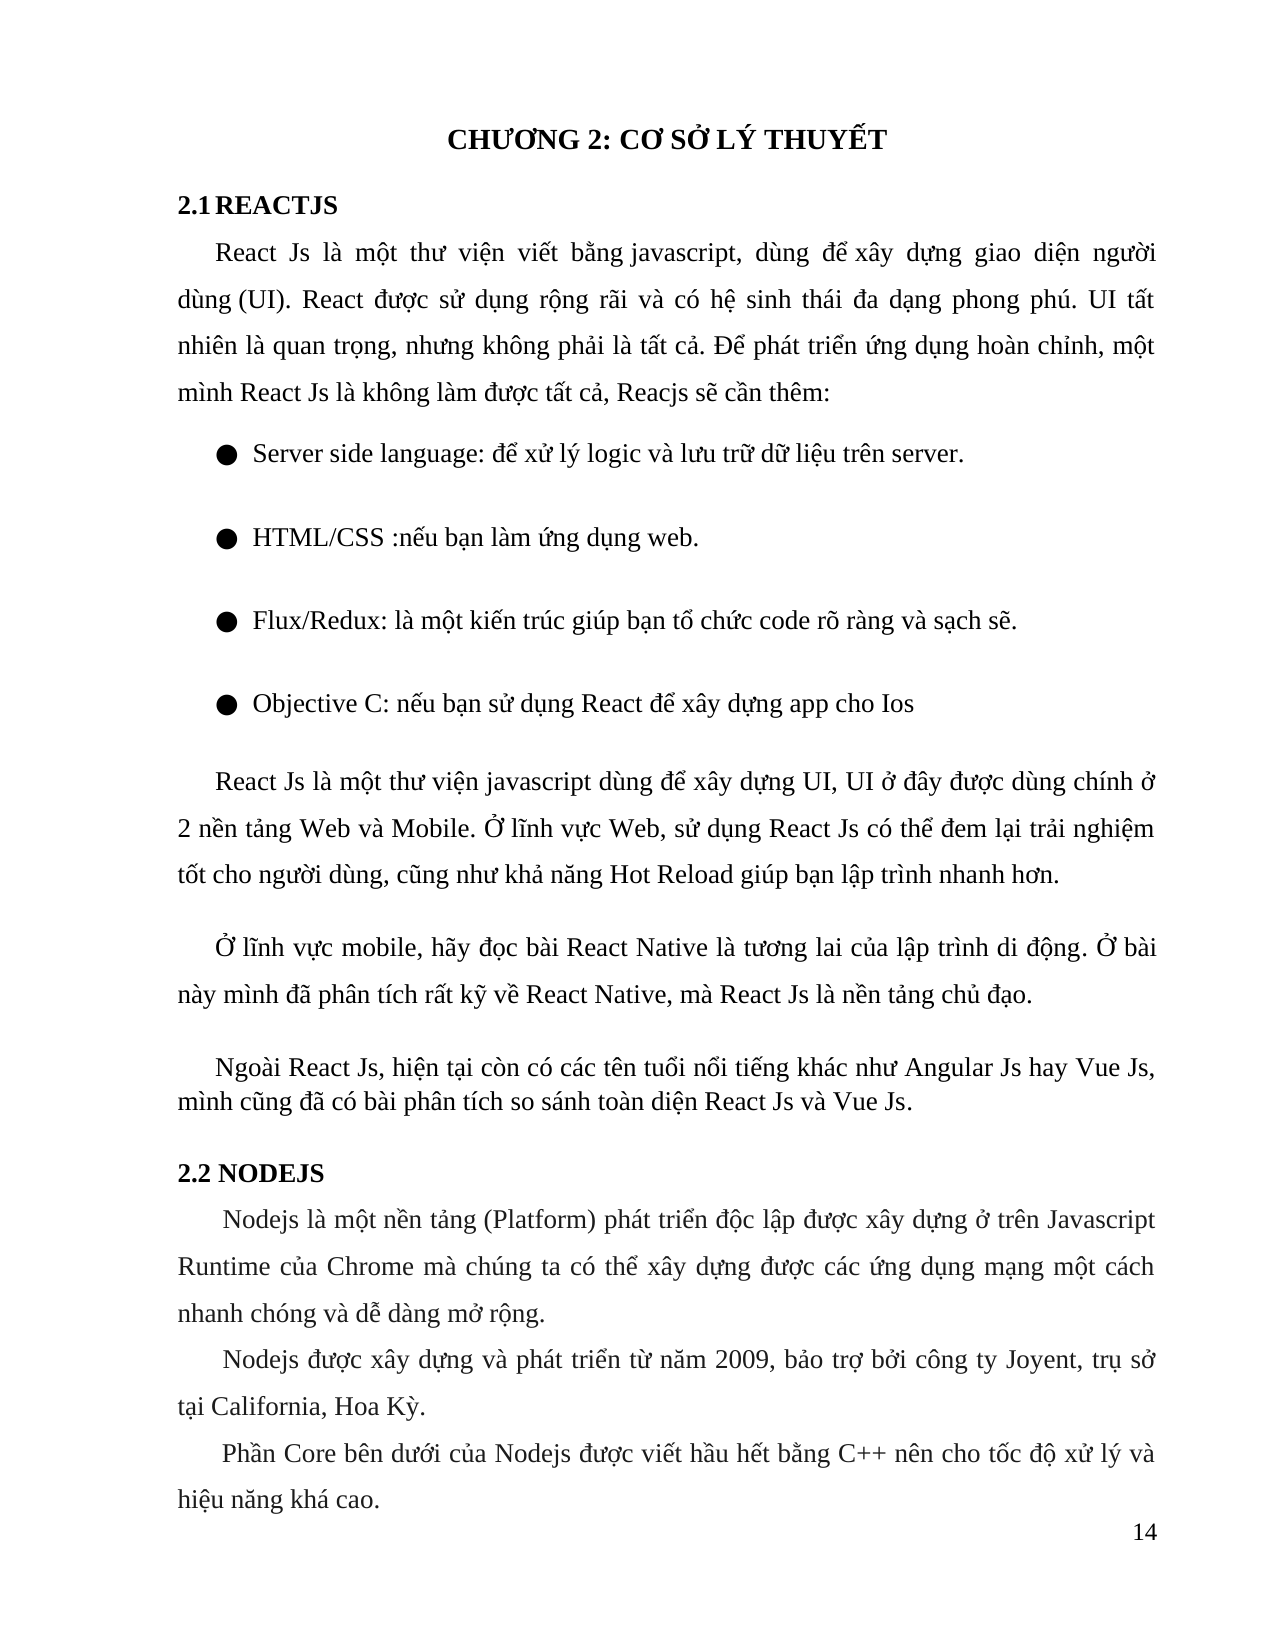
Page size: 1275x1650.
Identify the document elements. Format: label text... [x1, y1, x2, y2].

text Nodejs được xây dựng và phát triển từ năm 2009, bảo trợ bởi công ty Joyent, trụ sở tại California, Hoa Kỳ. [177, 1343, 1157, 1421]
text React Js là một thư viện javascript dùng để xây dựng UI, UI ở đây được dùng chính ở 2 nền tảng Web và Mobile. Ở lĩnh vực Web, sử dụng React Js có thể đem lại trải nghiệm tốt cho người dùng, cũng như khả năng Hot Reload giúp bạn lập trình nhanh hơn. [177, 765, 1157, 889]
subtitle REACTJS [177, 189, 1157, 221]
text Nodejs là một nền tảng (Platform) phát triển độc lập được xây dựng ở trên Javascript Runtime của Chrome mà chúng ta có thể xây dựng được các ứng dụng mạng một cách nhanh chóng và dễ dàng mở rộng. [177, 1203, 1157, 1328]
text Phần Core bên dưới của Nodejs được viết hầu hết bằng C++ nên cho tốc độ xử lý và hiệu năng khá cao. [177, 1437, 1157, 1515]
list Flux/Redux: là một kiến trúc giúp bạn tổ chức code rõ ràng và sạch sẽ. [215, 589, 1157, 645]
text Ngoài React Js, hiện tại còn có các tên tuổi nổi tiếng khác như Angular Js hay Vue Js, mình cũng đã có bài phân tích so sánh toàn diện React Js và Vue Js. [177, 1051, 1157, 1116]
subtitle 2.2 NODEJS [177, 1157, 1157, 1188]
list HTML/CSS :nếu bạn làm ứng dụng web. [215, 506, 1157, 561]
list Server side language: để xử lý logic và lưu trữ dữ liệu trên server. [215, 423, 1157, 478]
subtitle CHƯƠNG 2: CƠ SỞ LÝ THUYẾT [177, 122, 1157, 156]
text React Js là một thư viện viết bằng javascript, dùng để xây dựng giao diện người dùng (UI). React được sử dụng rộng rãi và có hệ sinh thái đa dạng phong phú. UI tất nhiên là quan trọng, nhưng không phải là tất cả. Để phát triển ứng dụng hoàn chỉnh, một mình React Js là không làm được tất cả, Reacjs sẽ cần thêm: [177, 236, 1157, 407]
list Objective C: nếu bạn sử dụng React để xây dựng app cho Ios [215, 672, 1157, 728]
text Ở lĩnh vực mobile, hãy đọc bài React Native là tương lai của lập trình di động. Ở bài này mình đã phân tích rất kỹ về React Native, mà React Js là nền tảng chủ đạo. [177, 932, 1157, 1009]
